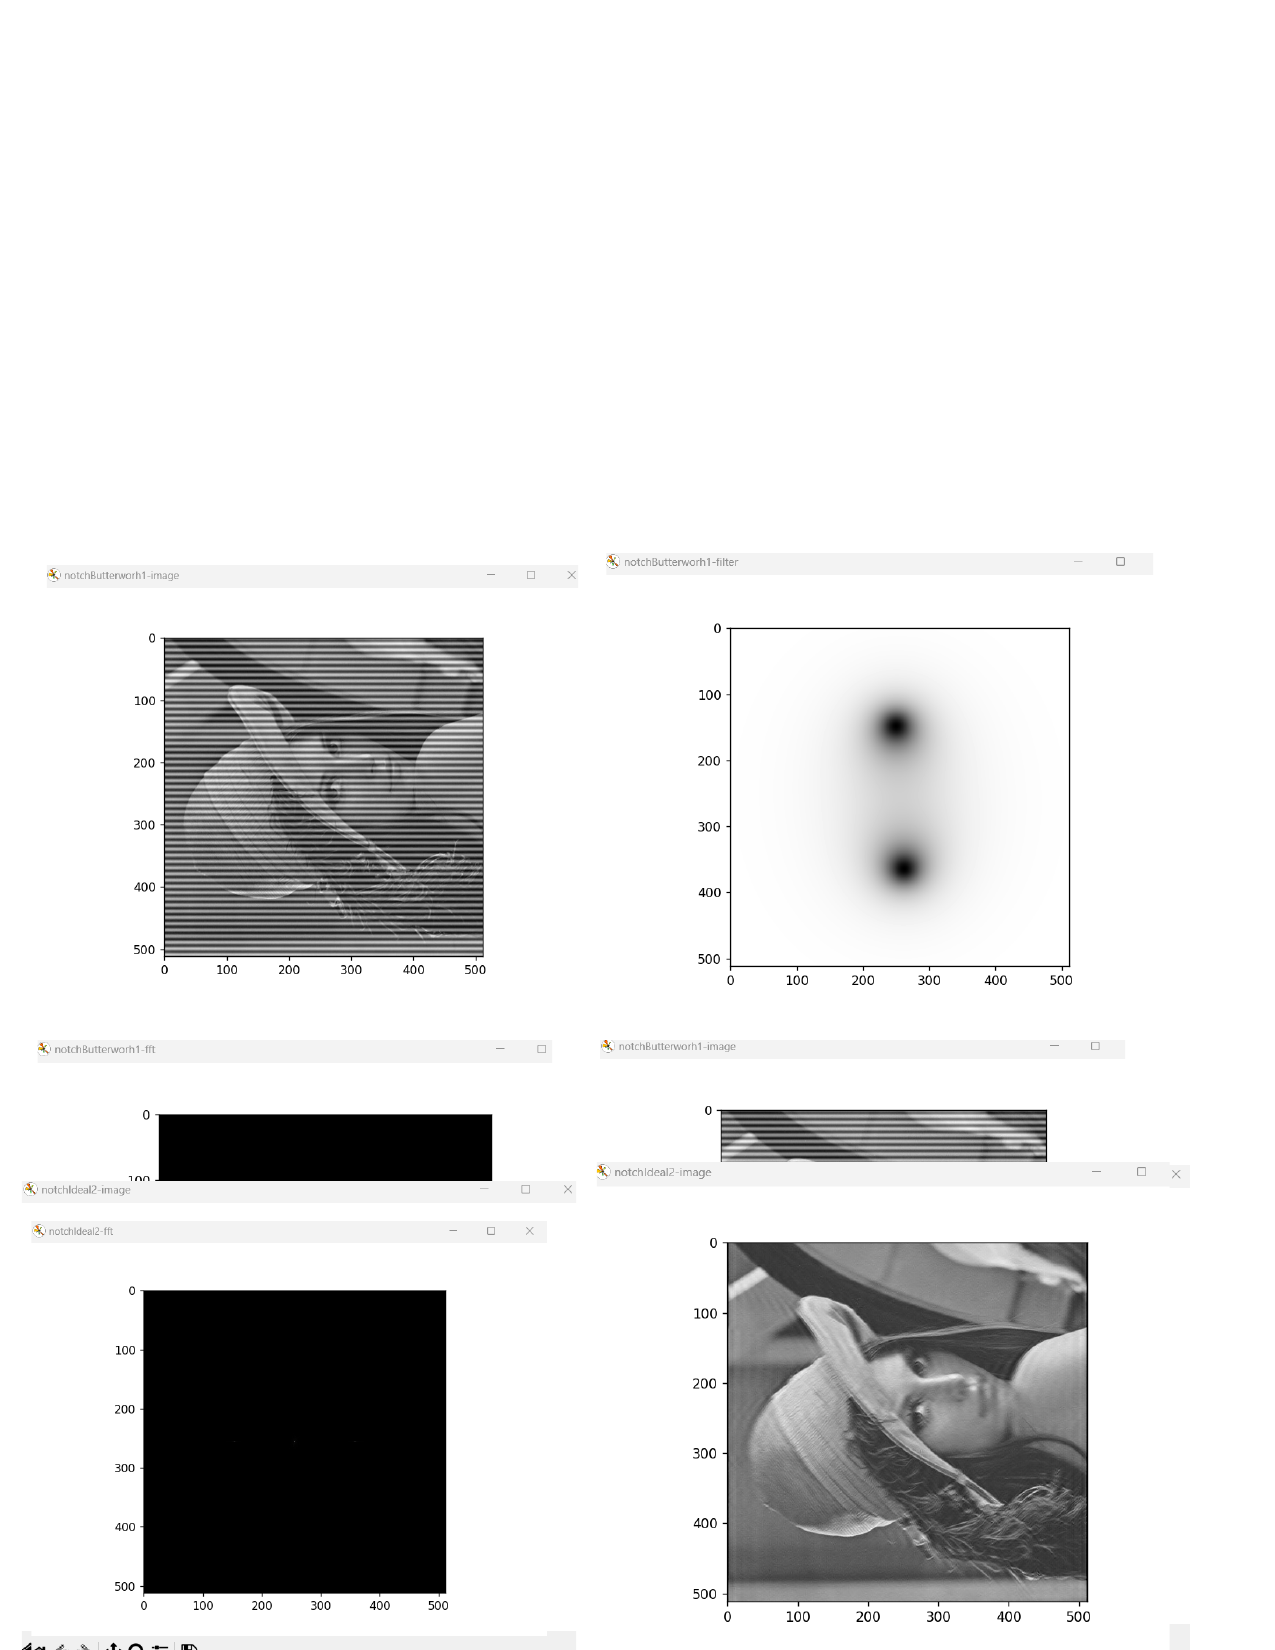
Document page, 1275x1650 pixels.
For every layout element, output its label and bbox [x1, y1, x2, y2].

picture [21, 1040, 577, 1650]
picture [606, 553, 1154, 1014]
picture [46, 565, 579, 987]
picture [596, 1040, 1190, 1650]
